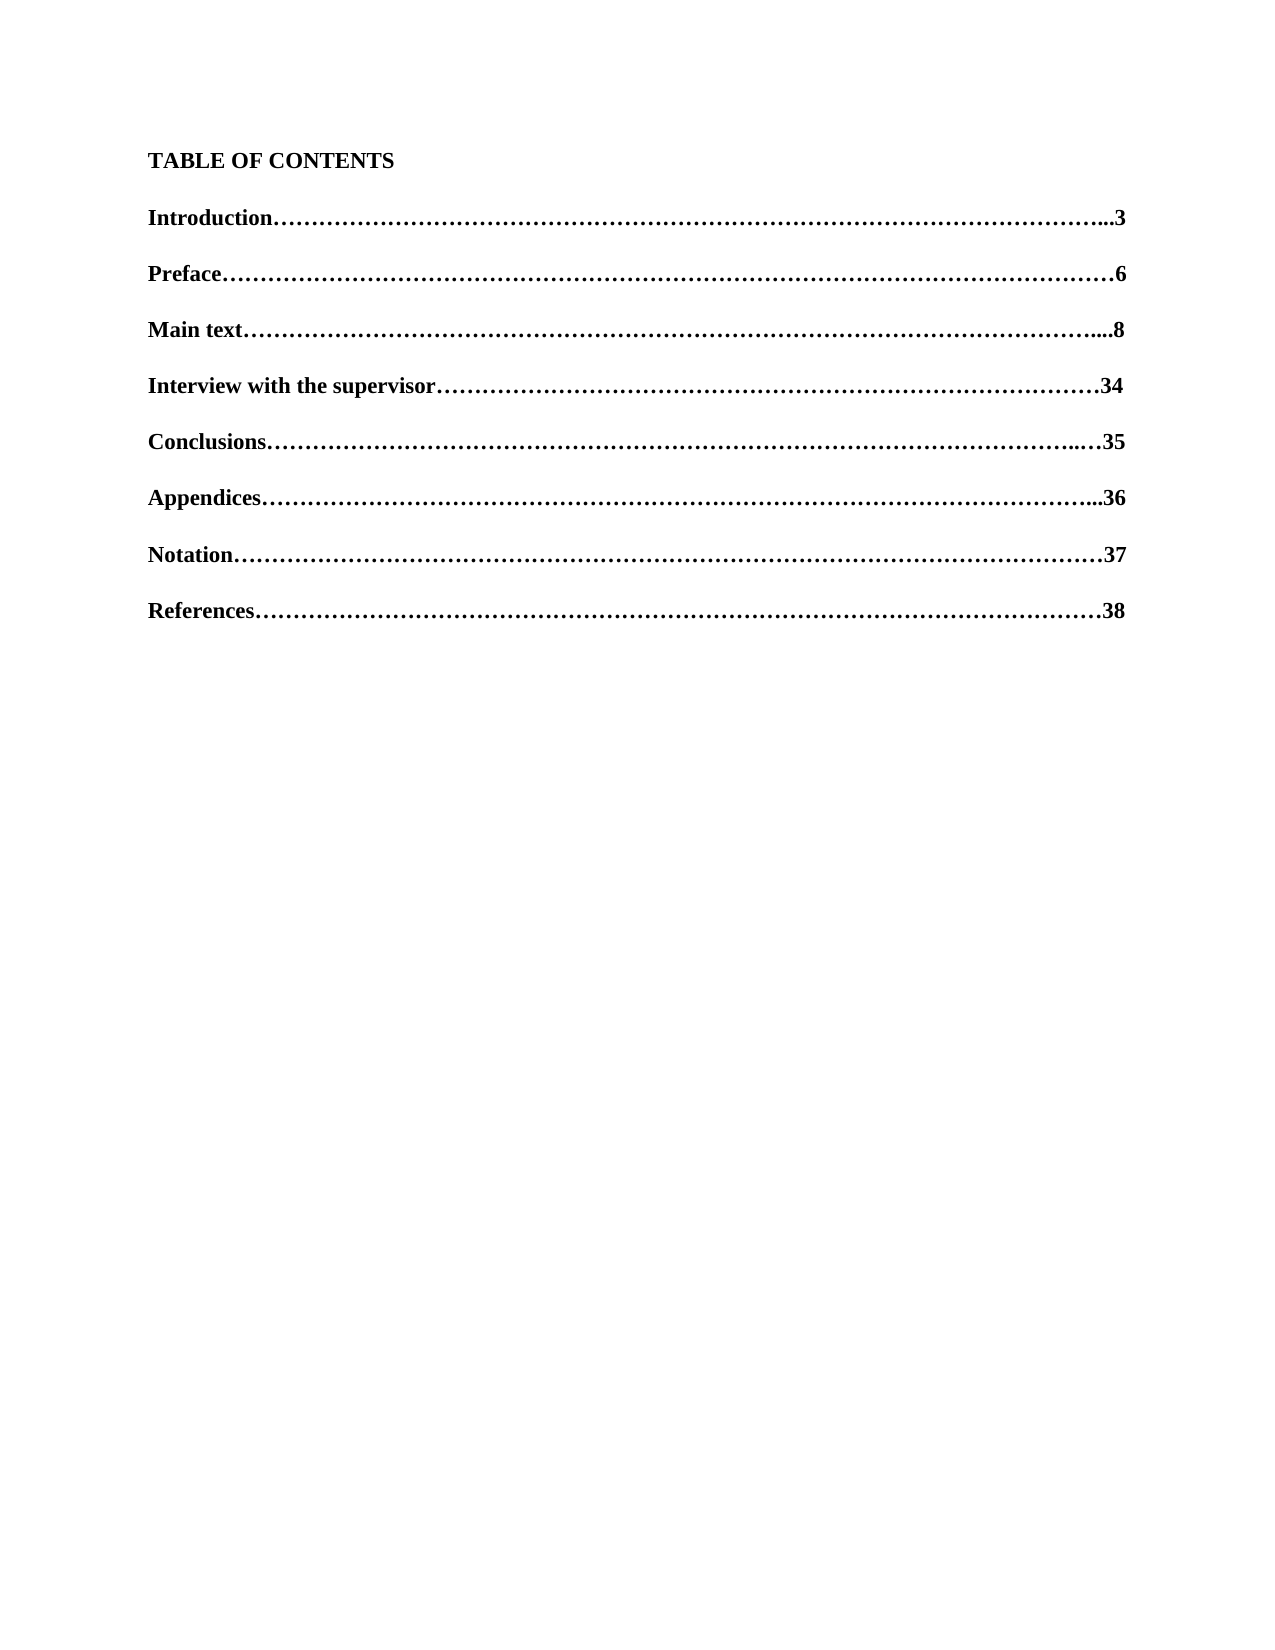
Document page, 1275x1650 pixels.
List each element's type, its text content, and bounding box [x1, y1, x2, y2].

text Interview with the supervisor……………………………………………………………………………34 [148, 372, 1127, 398]
text Main text…………………………………………………………………………………………………....8 [148, 316, 1127, 342]
text Preface………………………………………………………………………………………………………6 [148, 260, 1127, 286]
text Introduction………………………………………………………………………………………………...3 [148, 204, 1127, 230]
text Notation……………………………………………………………………………………………………37 [148, 541, 1127, 567]
text TABLE OF CONTENTS [148, 148, 1127, 174]
text References…………………………………………………………………………………………………38 [148, 597, 1127, 623]
text Conclusions……………………………………………………………………………………………..…35 [148, 428, 1127, 455]
text Appendices………………………………………………………………………………………………...36 [148, 484, 1127, 511]
